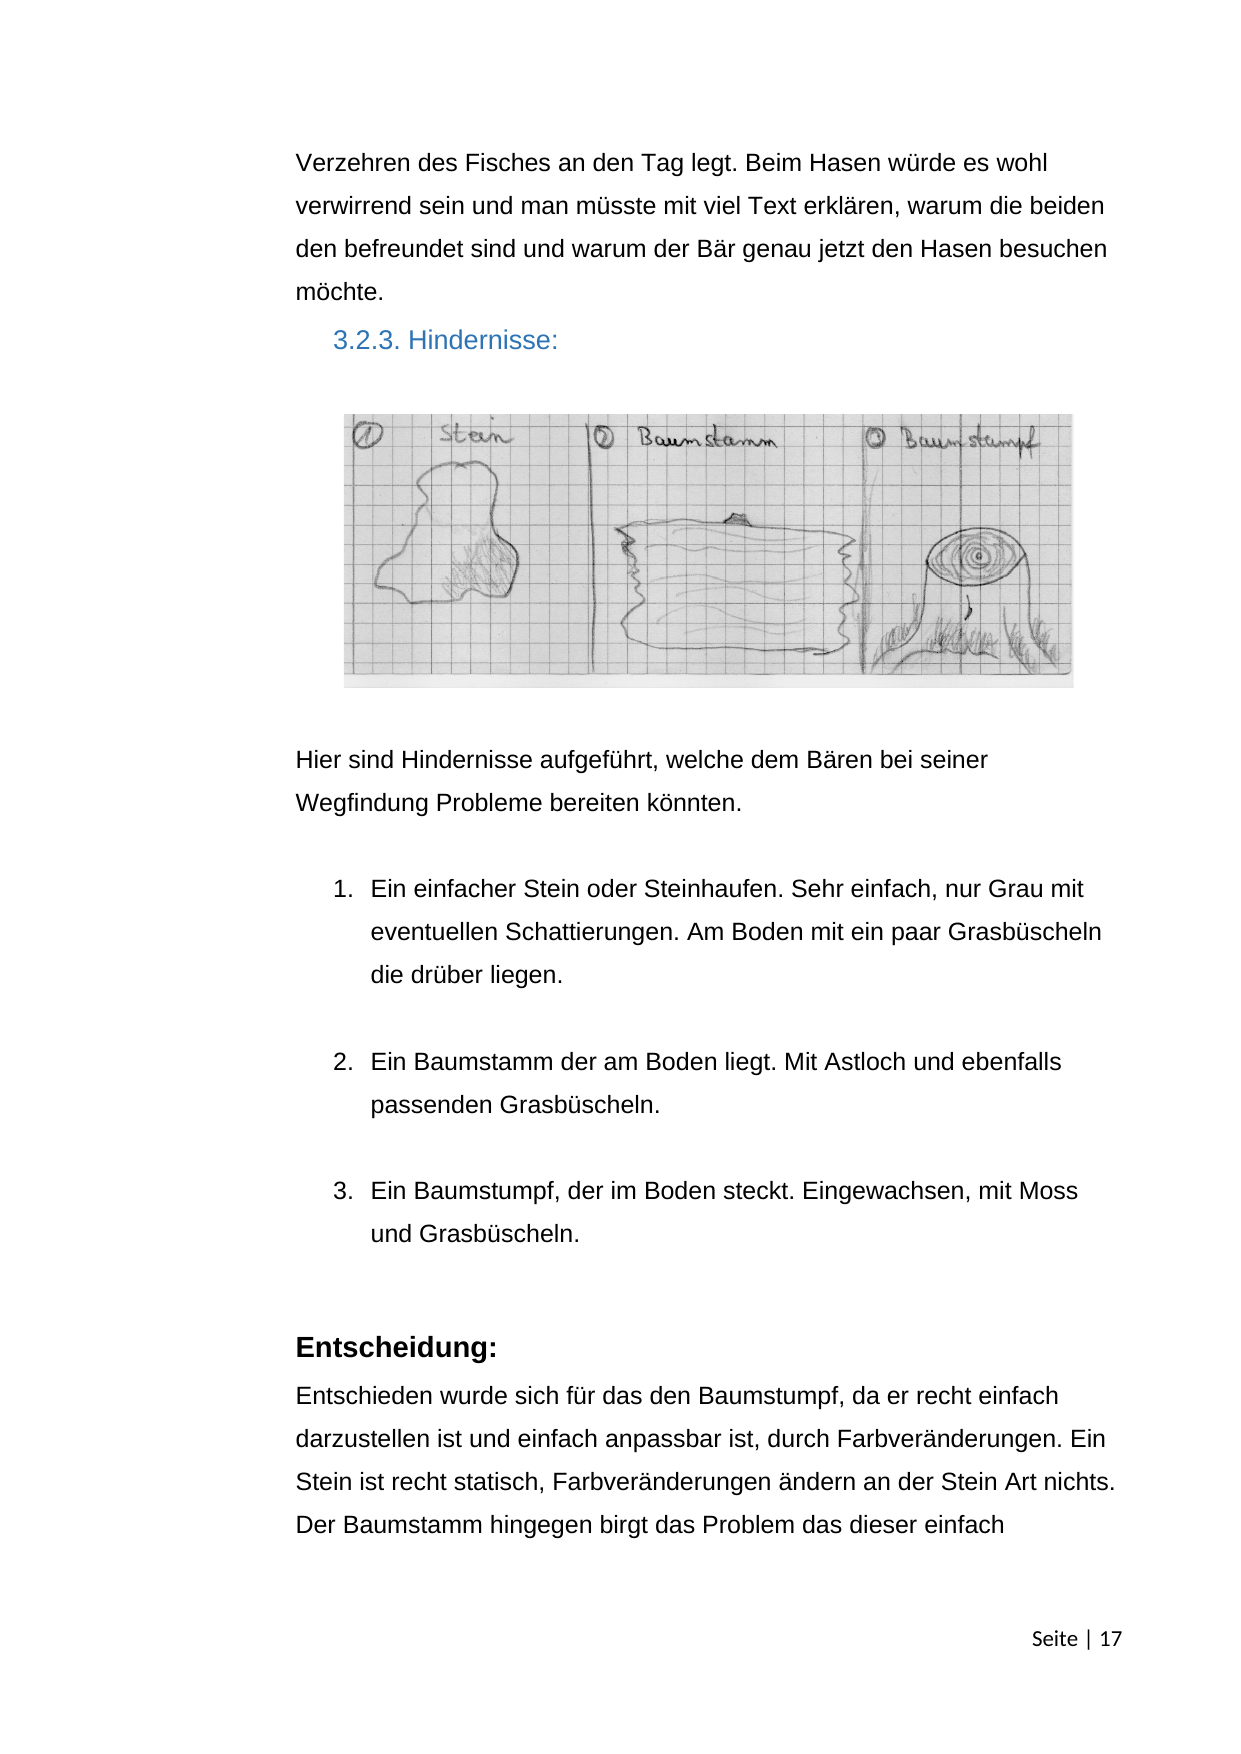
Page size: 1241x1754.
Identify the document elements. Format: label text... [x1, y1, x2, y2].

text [295, 1381, 1122, 1539]
subtitle Hindernisse: [333, 324, 1122, 356]
list Ein Baumstamm der am Boden liegt. Mit Astloch und ebenfalls passenden Grasbüscheln. [333, 1047, 1122, 1119]
text Hier sind Hindernisse aufgeführt, welche dem Bären bei seiner Wegfindung Probleme bereiten könnten. [295, 745, 1122, 817]
list Ein einfacher Stein oder Steinhaufen. Sehr einfach, nur Grau mit eventuellen Schattierungen. Am Boden mit ein paar Grasbüscheln die drüber liegen. [333, 874, 1122, 989]
text Entscheidung: [295, 1330, 1122, 1364]
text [295, 148, 1122, 306]
list Ein Baumstumpf, der im Boden steckt. Eingewachsen, mit Moss und Grasbüscheln. [333, 1176, 1122, 1248]
picture [343, 414, 1074, 688]
